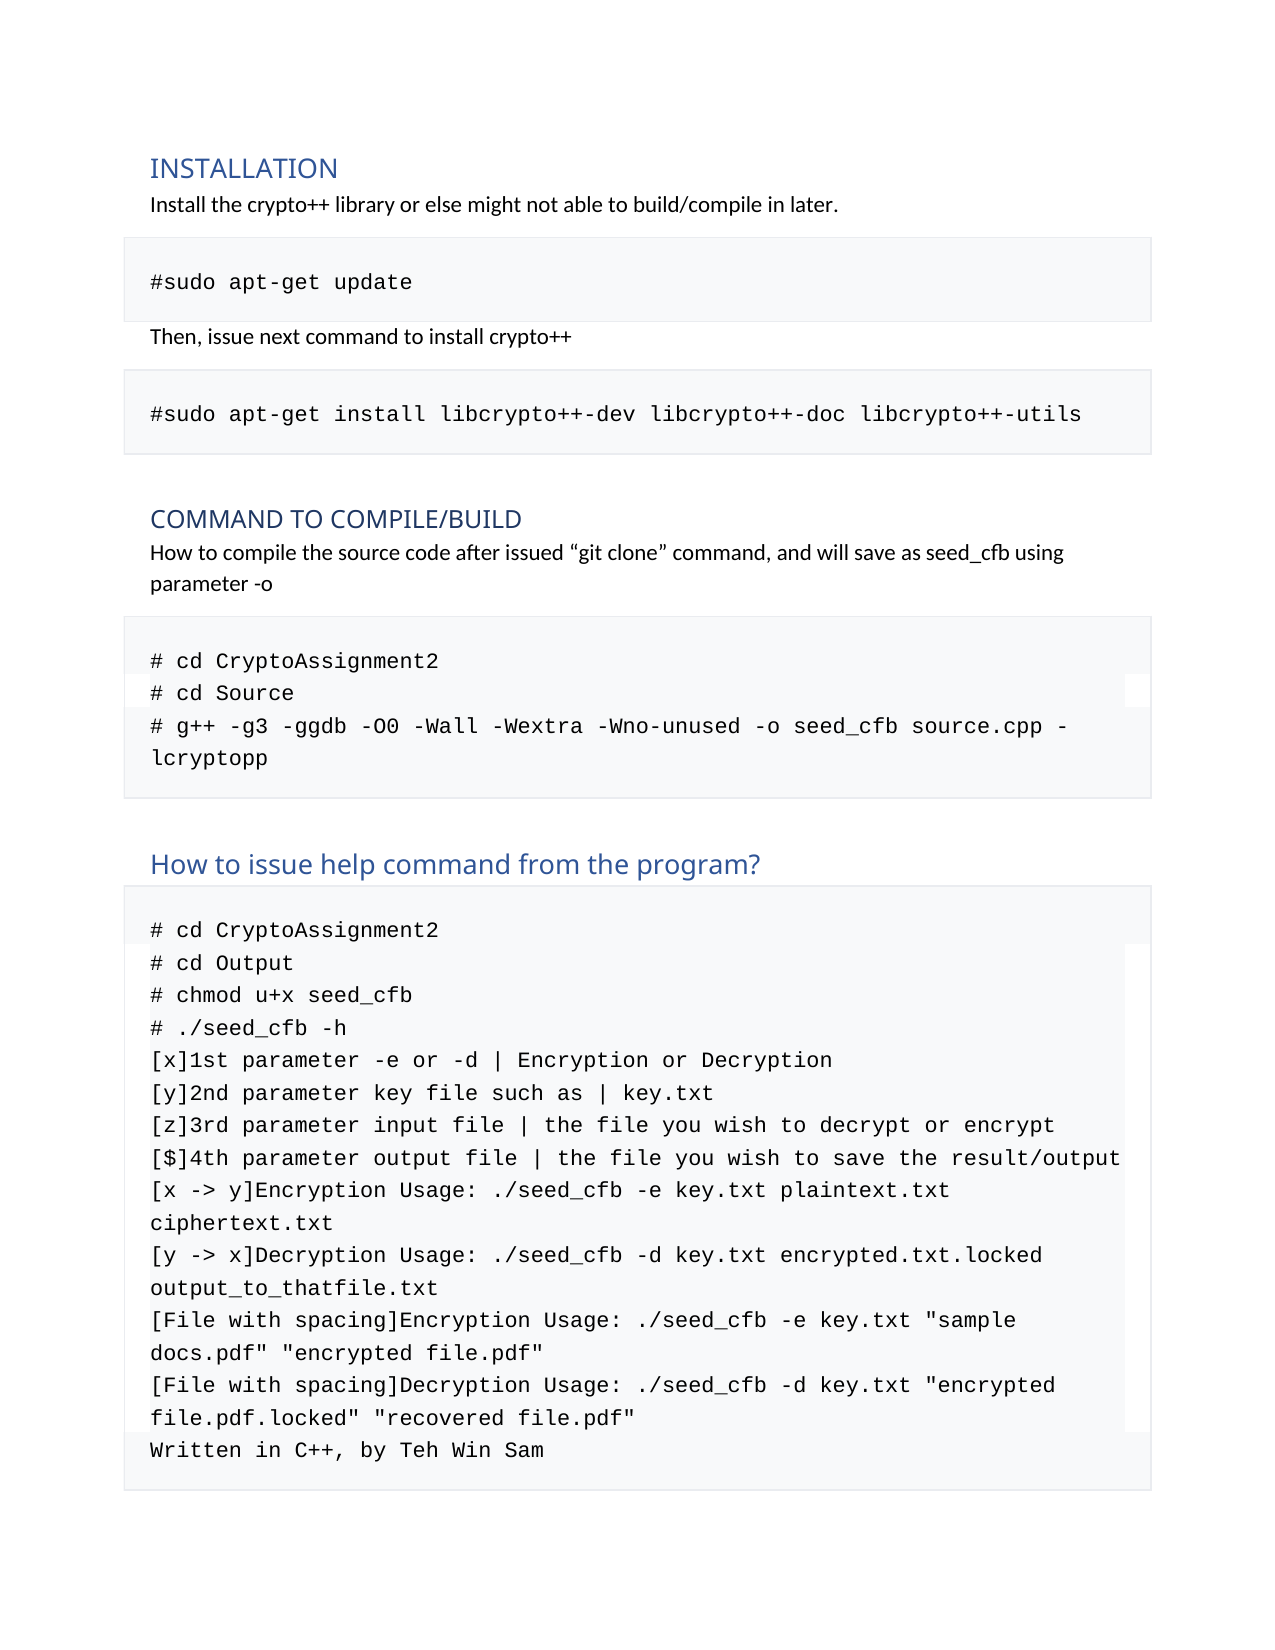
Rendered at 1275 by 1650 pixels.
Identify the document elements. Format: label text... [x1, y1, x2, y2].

text [File with spacing]Encryption Usage: ./seed_cfb -e key.txt "sample docs.pdf" "encrypted file.pdf" [150, 1302, 1125, 1367]
text [$]4th parameter output file | the file you wish to save the result/output [150, 1139, 1125, 1172]
text [x]1st parameter -e or -d | Encryption or Decryption [150, 1042, 1125, 1074]
text [y -> x]Decryption Usage: ./seed_cfb -d key.txt encrypted.txt.locked output_to_thatfile.txt [150, 1237, 1125, 1302]
text [z]3rd parameter input file | the file you wish to decrypt or encrypt [150, 1107, 1125, 1139]
text [x -> y]Encryption Usage: ./seed_cfb -e key.txt plaintext.txt ciphertext.txt [150, 1172, 1125, 1237]
text #sudo apt-get install libcrypto++-dev libcrypto++-doc libcrypto++-utils [125, 371, 1150, 453]
text [y]2nd parameter key file such as | key.txt [150, 1074, 1125, 1107]
text # cd Output [150, 944, 1125, 977]
subtitle INSTALLATION [150, 150, 1125, 187]
text # g++ -g3 -ggdb -O0 -Wall -Wextra -Wno-unused -o seed_cfb source.cpp -lcryptopp [125, 681, 1150, 797]
text [File with spacing]Decryption Usage: ./seed_cfb -d key.txt "encrypted file.pdf.locked" "recovered file.pdf" [150, 1367, 1125, 1405]
text # ./seed_cfb -h [150, 1009, 1125, 1042]
text #sudo apt-get update [125, 238, 1150, 321]
text # cd CryptoAssignment2 [125, 617, 1150, 674]
subtitle COMMAND TO COMPILE/BUILD [150, 502, 1125, 536]
text Install the crypto++ library or else might not able to build/compile in later. [150, 190, 1125, 218]
text How to compile the source code after issued “git clone” command, and will save as seed_cfb using parameter -o [150, 538, 1125, 597]
text # cd CryptoAssignment2 [125, 887, 1150, 944]
text # chmod u+x seed_cfb [150, 977, 1125, 1009]
subtitle How to issue help command from the program? [150, 846, 1125, 882]
text Then, issue next command to install crypto++ [150, 322, 1125, 350]
text Written in C++, by Teh Win Sam [125, 1405, 1150, 1489]
